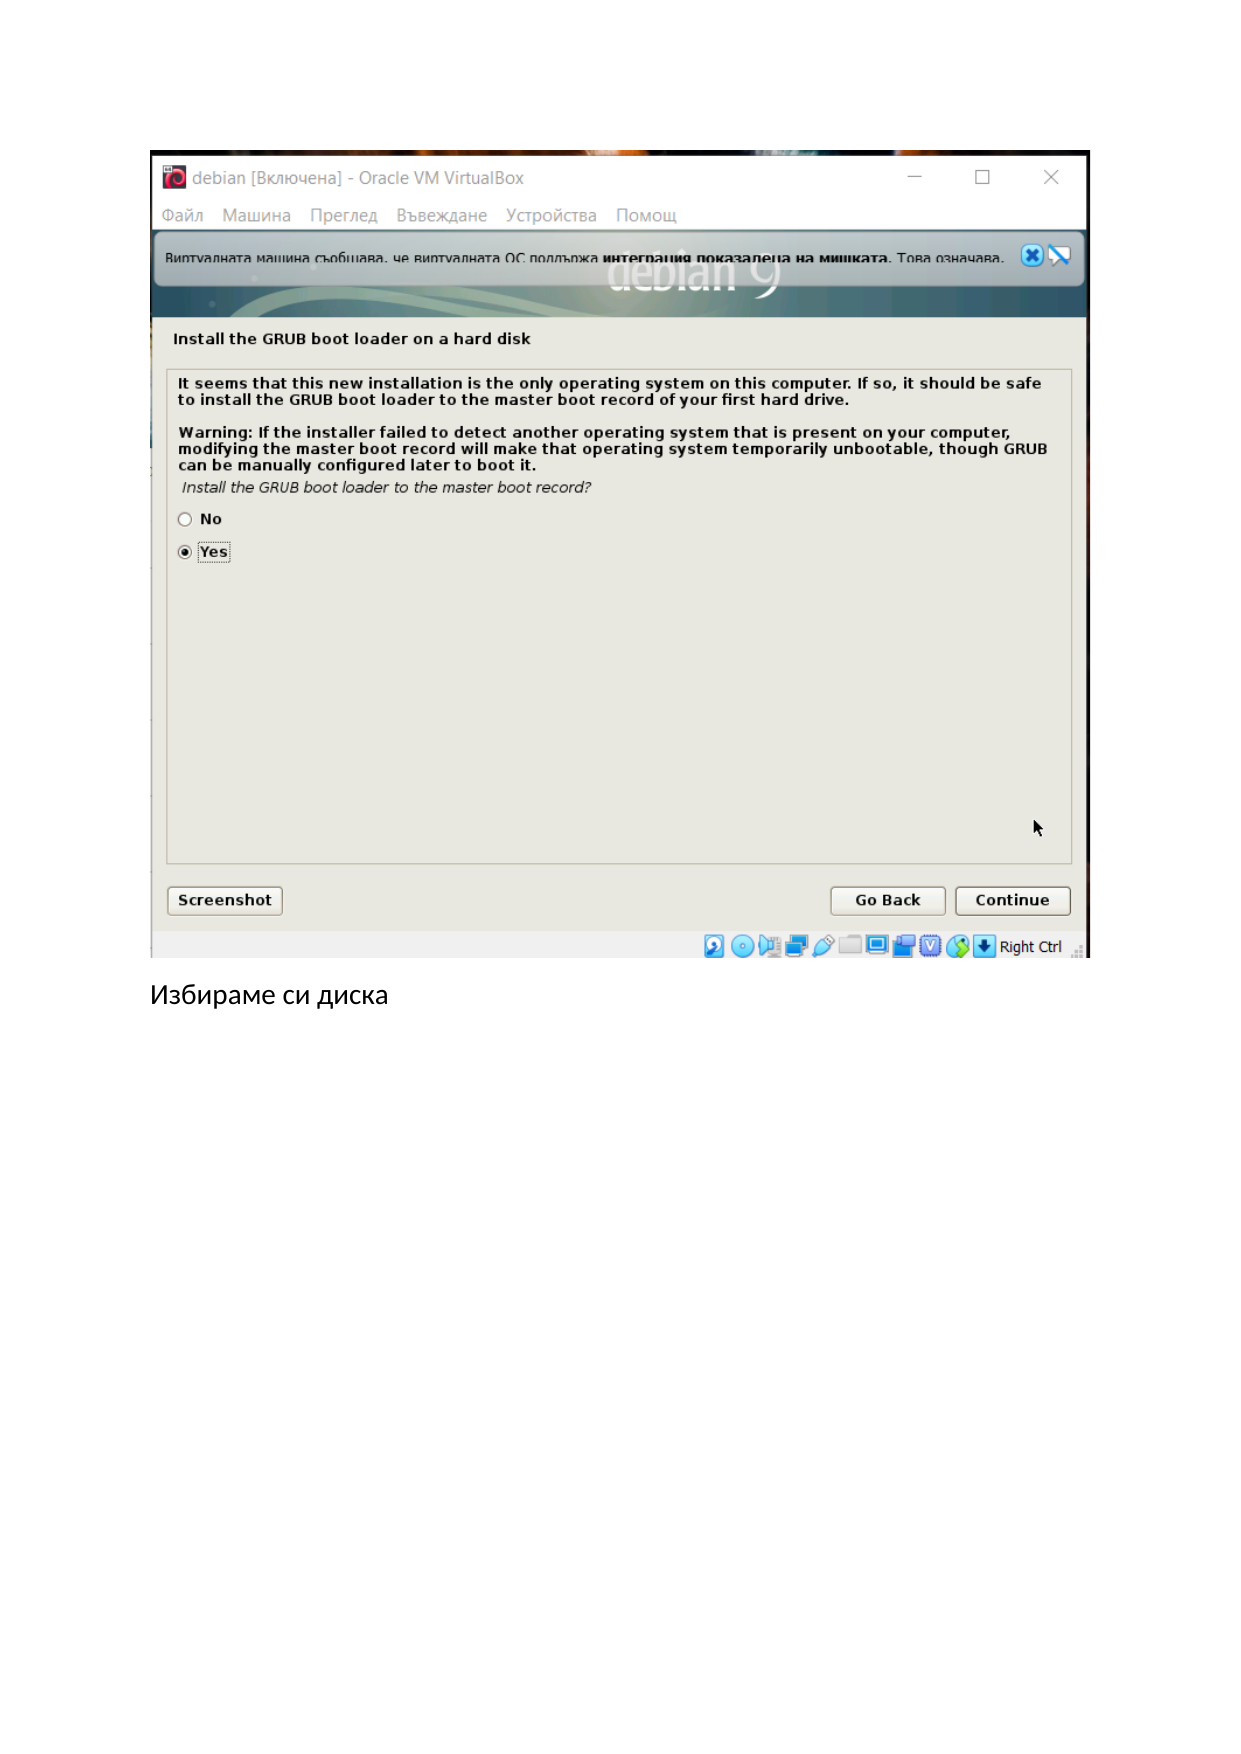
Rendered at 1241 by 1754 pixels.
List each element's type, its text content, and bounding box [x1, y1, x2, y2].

picture [150, 150, 1091, 958]
text Избираме си диска [150, 976, 1090, 1012]
